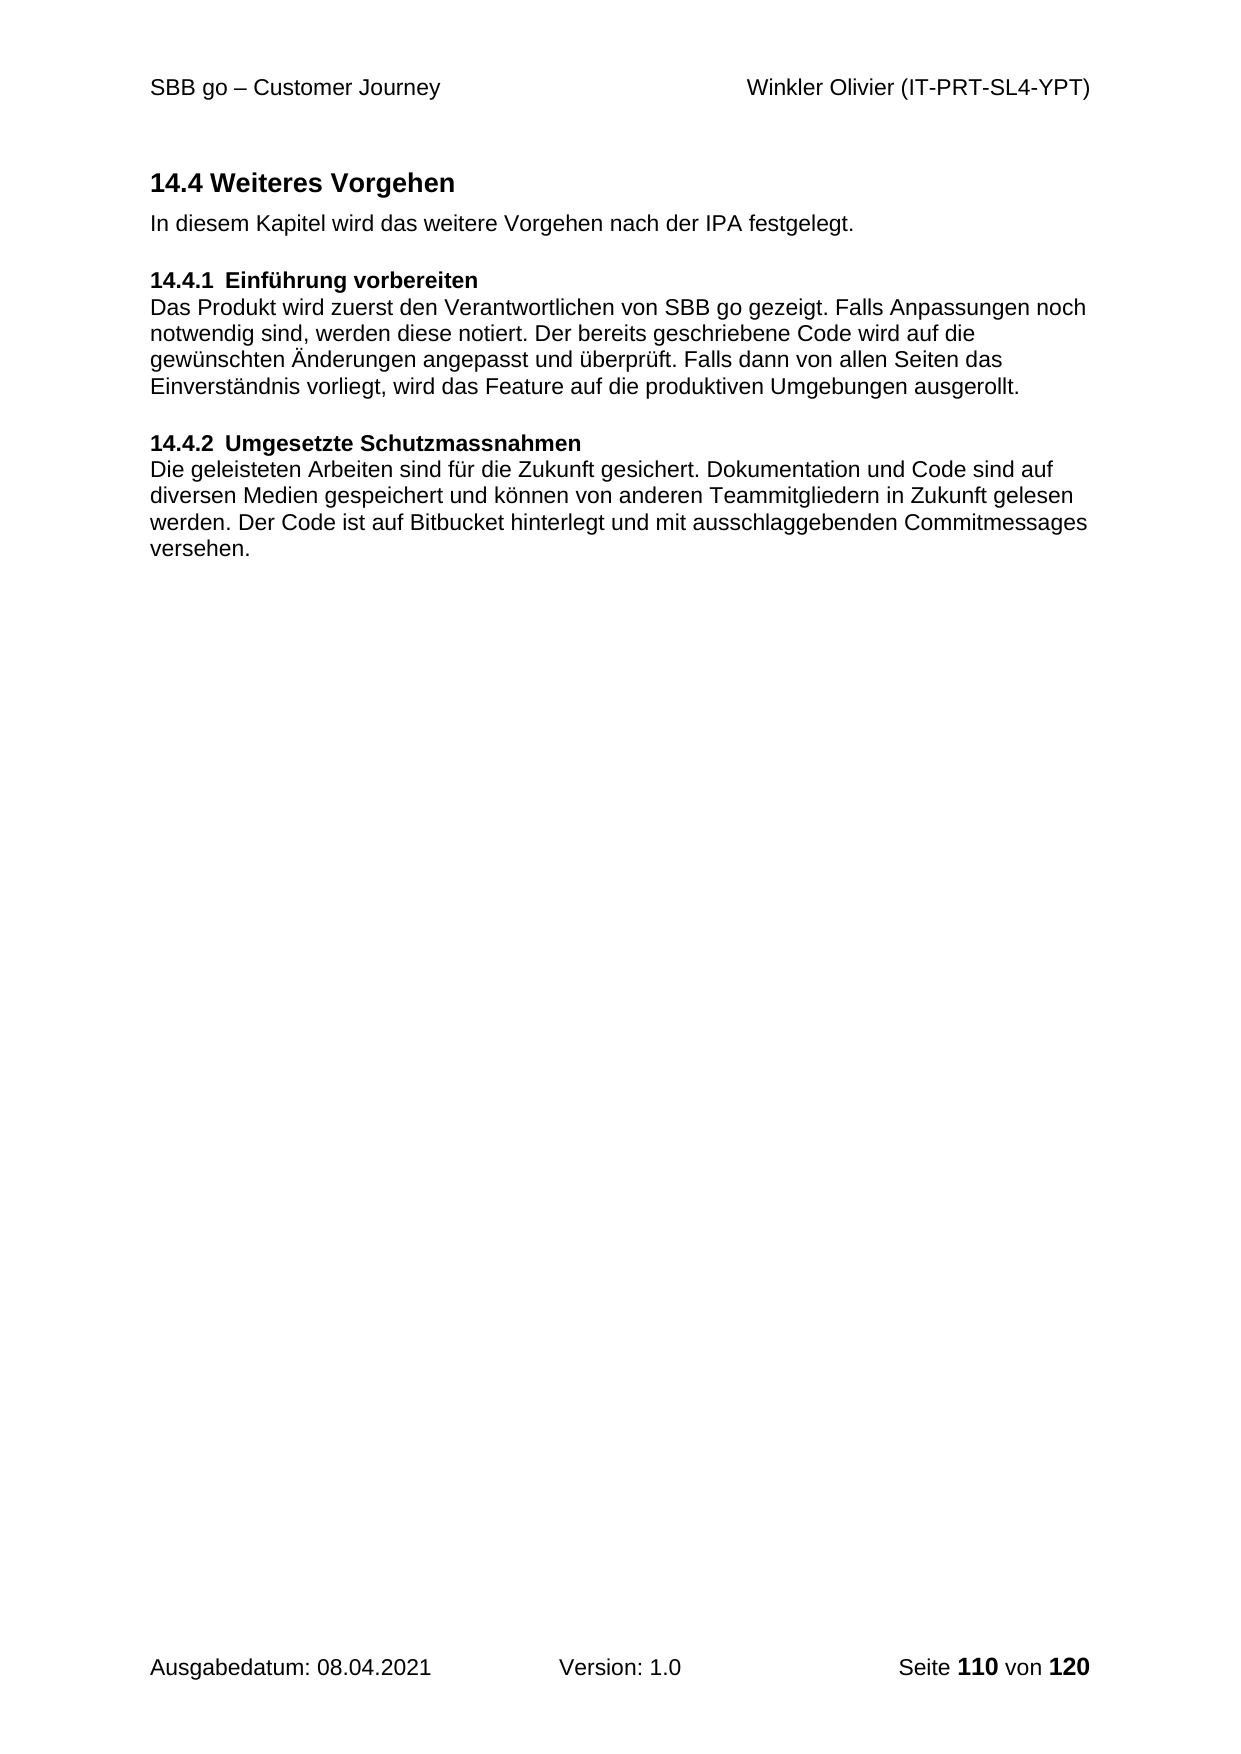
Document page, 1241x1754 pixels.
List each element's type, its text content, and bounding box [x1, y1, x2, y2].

subtitle Weiteres Vorgehen [150, 167, 1090, 198]
text Die geleisteten Arbeiten sind für die Zukunft gesichert. Dokumentation und Code sind auf diversen Medien gespeichert und können von anderen Teammitgliedern in Zukunft gelesen werden. Der Code ist auf Bitbucket hinterlegt und mit ausschlaggebenden Commitmessages versehen. [150, 456, 1090, 561]
text Das Produkt wird zuerst den Verantwortlichen von SBB go gezeigt. Falls Anpassungen noch notwendig sind, werden diese notiert. Der bereits geschriebene Code wird auf die gewünschten Änderungen angepasst und überprüft. Falls dann von allen Seiten das Einverständnis vorliegt, wird das Feature auf die produktiven Umgebungen ausgerollt. [150, 294, 1090, 399]
subtitle Umgesetzte Schutzmassnahmen [150, 429, 1090, 456]
subtitle Einführung vorbereiten [150, 267, 1090, 294]
text In diesem Kapitel wird das weitere Vorgehen nach der IPA festgelegt. [150, 210, 1090, 237]
